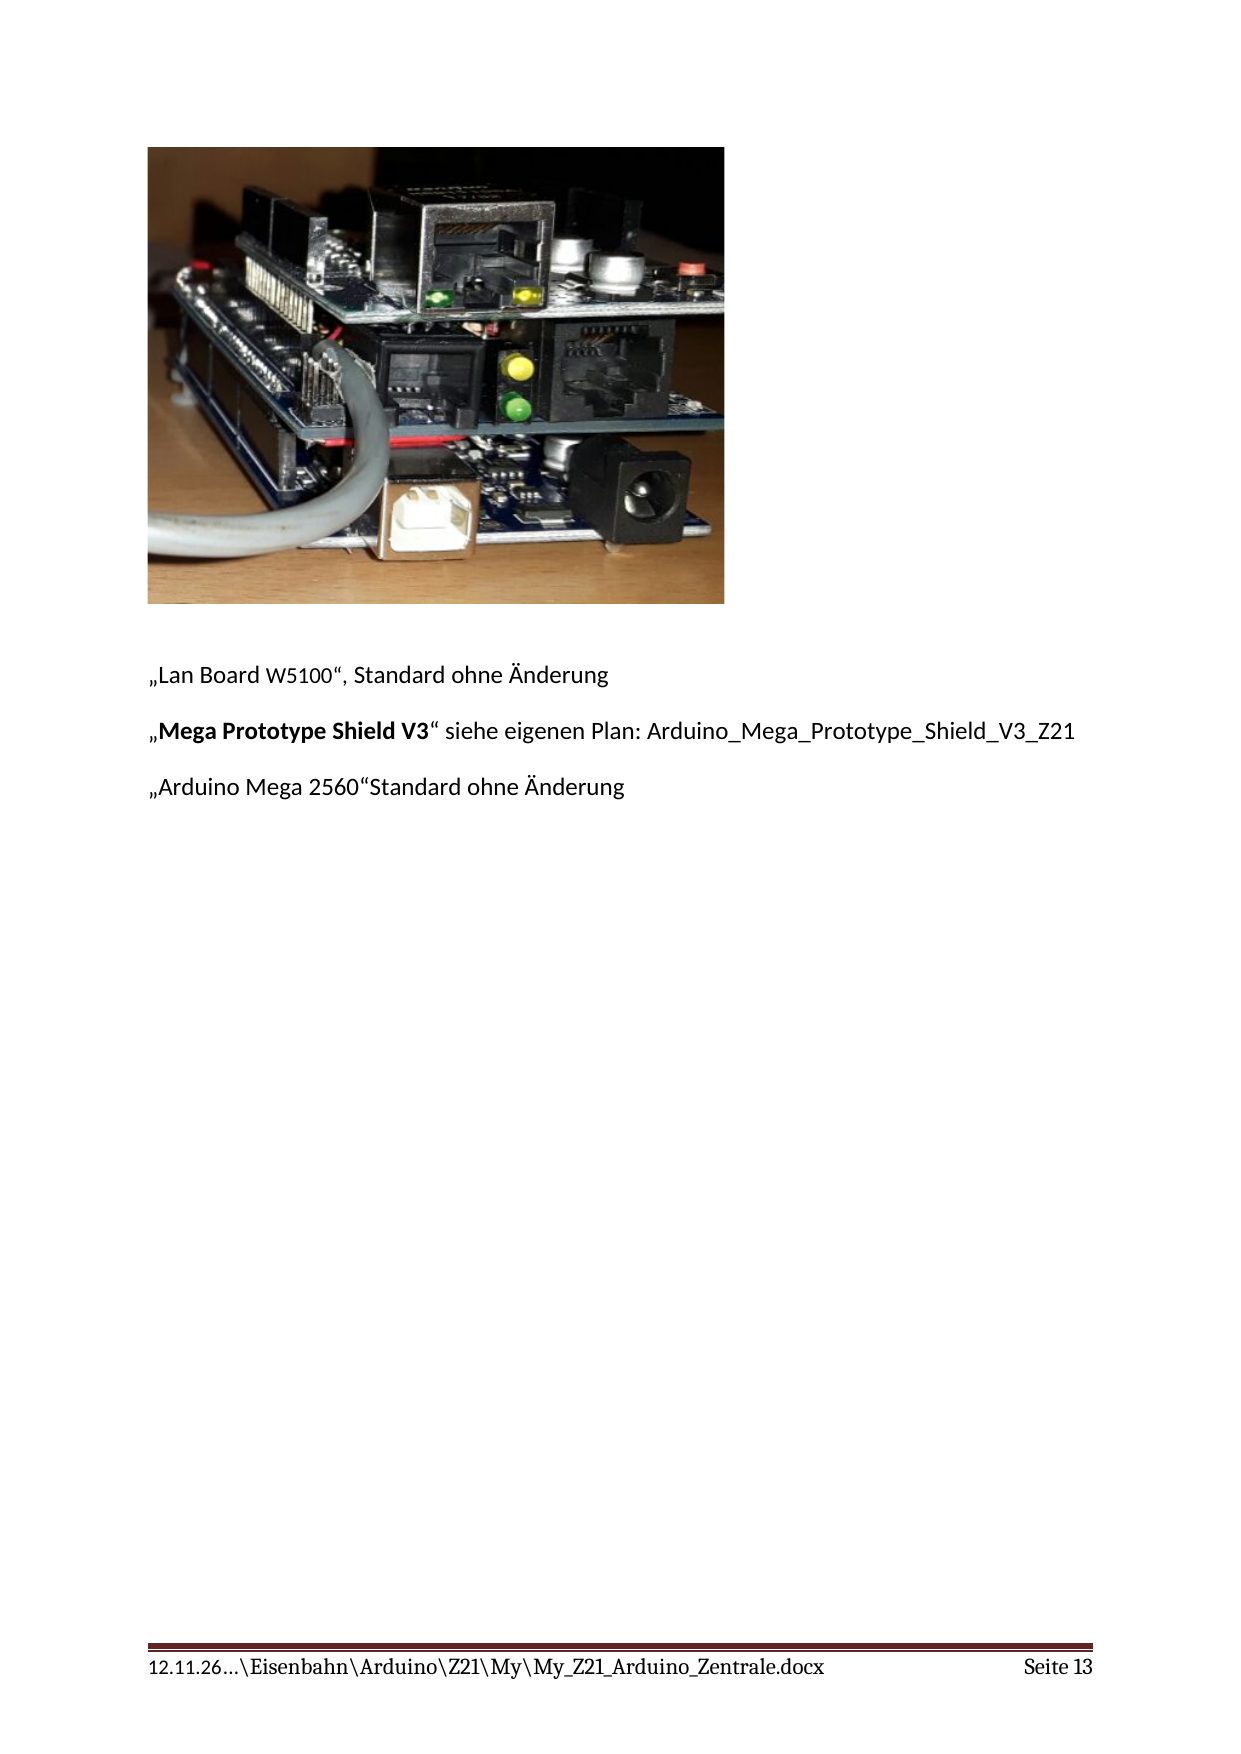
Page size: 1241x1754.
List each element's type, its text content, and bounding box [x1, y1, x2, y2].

text „Mega Prototype Shield V3“ siehe eigenen Plan: Arduino_Mega_Prototype_Shield_V3_Z21 [148, 715, 1093, 746]
text „Arduino Mega 2560“Standard ohne Änderung [148, 771, 1093, 802]
picture [147, 147, 725, 604]
text „Lan Board W5100“, Standard ohne Änderung [148, 659, 1093, 690]
